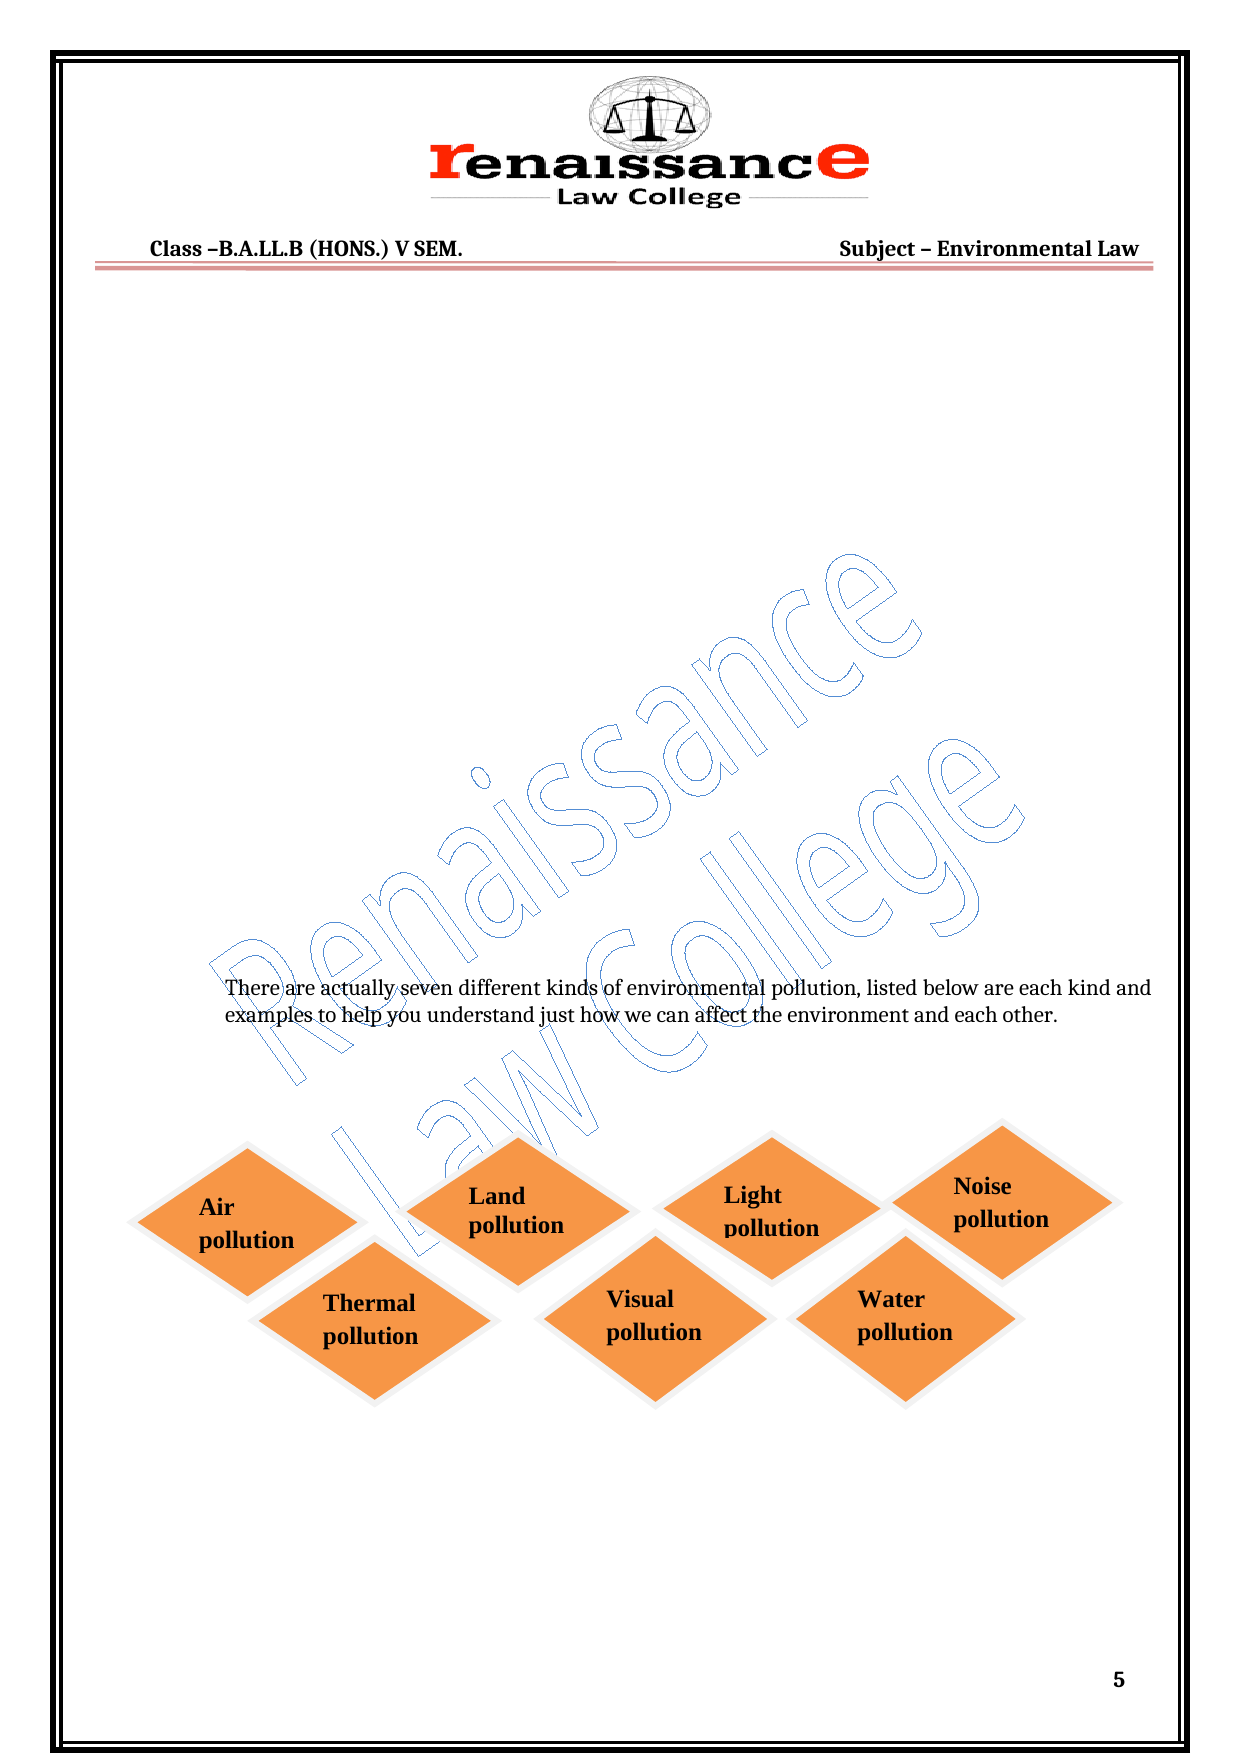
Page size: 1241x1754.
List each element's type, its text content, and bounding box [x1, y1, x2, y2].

list There are actually seven different kinds of environmental pollution, listed below are each kind and examples to help you understand just how we can affect the environment and each other. [225, 975, 1153, 1028]
picture [406, 75, 897, 209]
